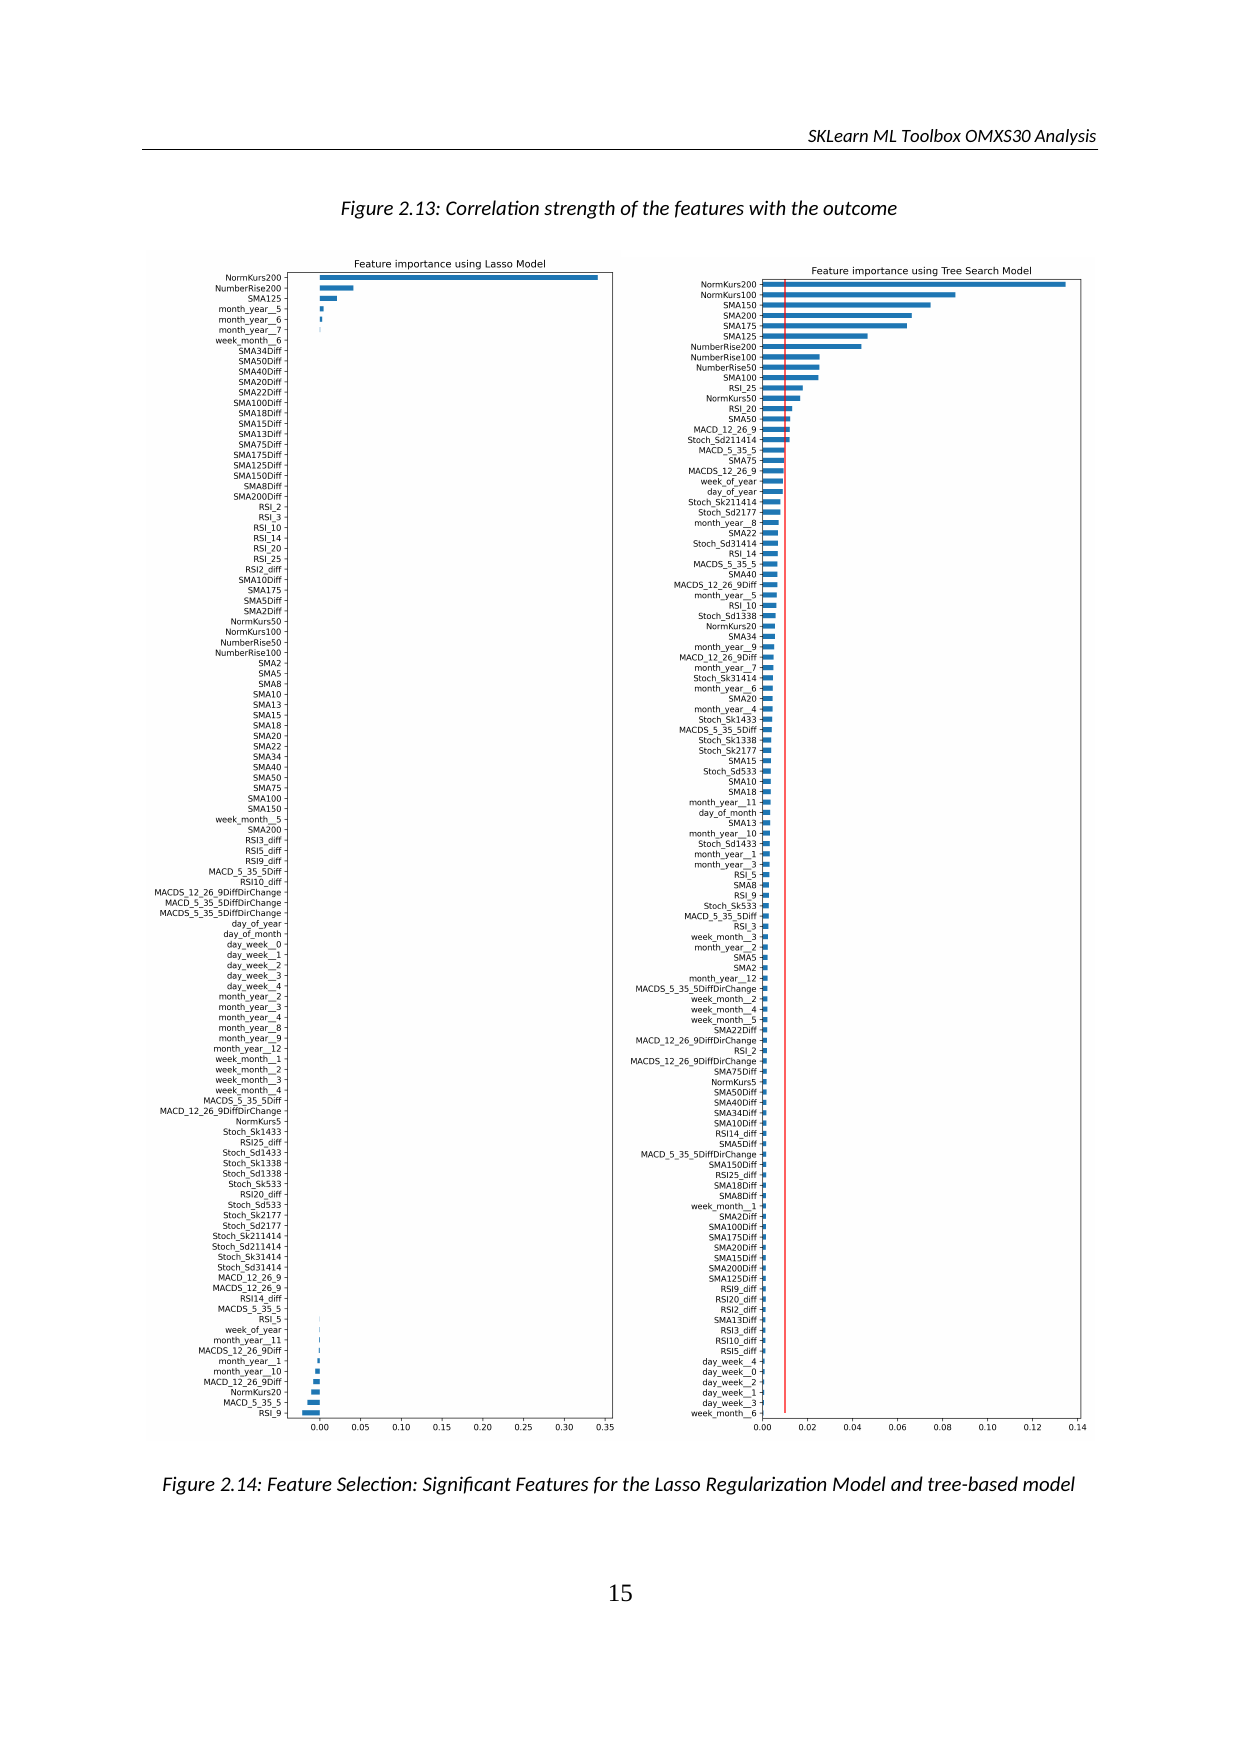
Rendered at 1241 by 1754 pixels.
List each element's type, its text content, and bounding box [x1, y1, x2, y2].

picture [145, 250, 1095, 1441]
